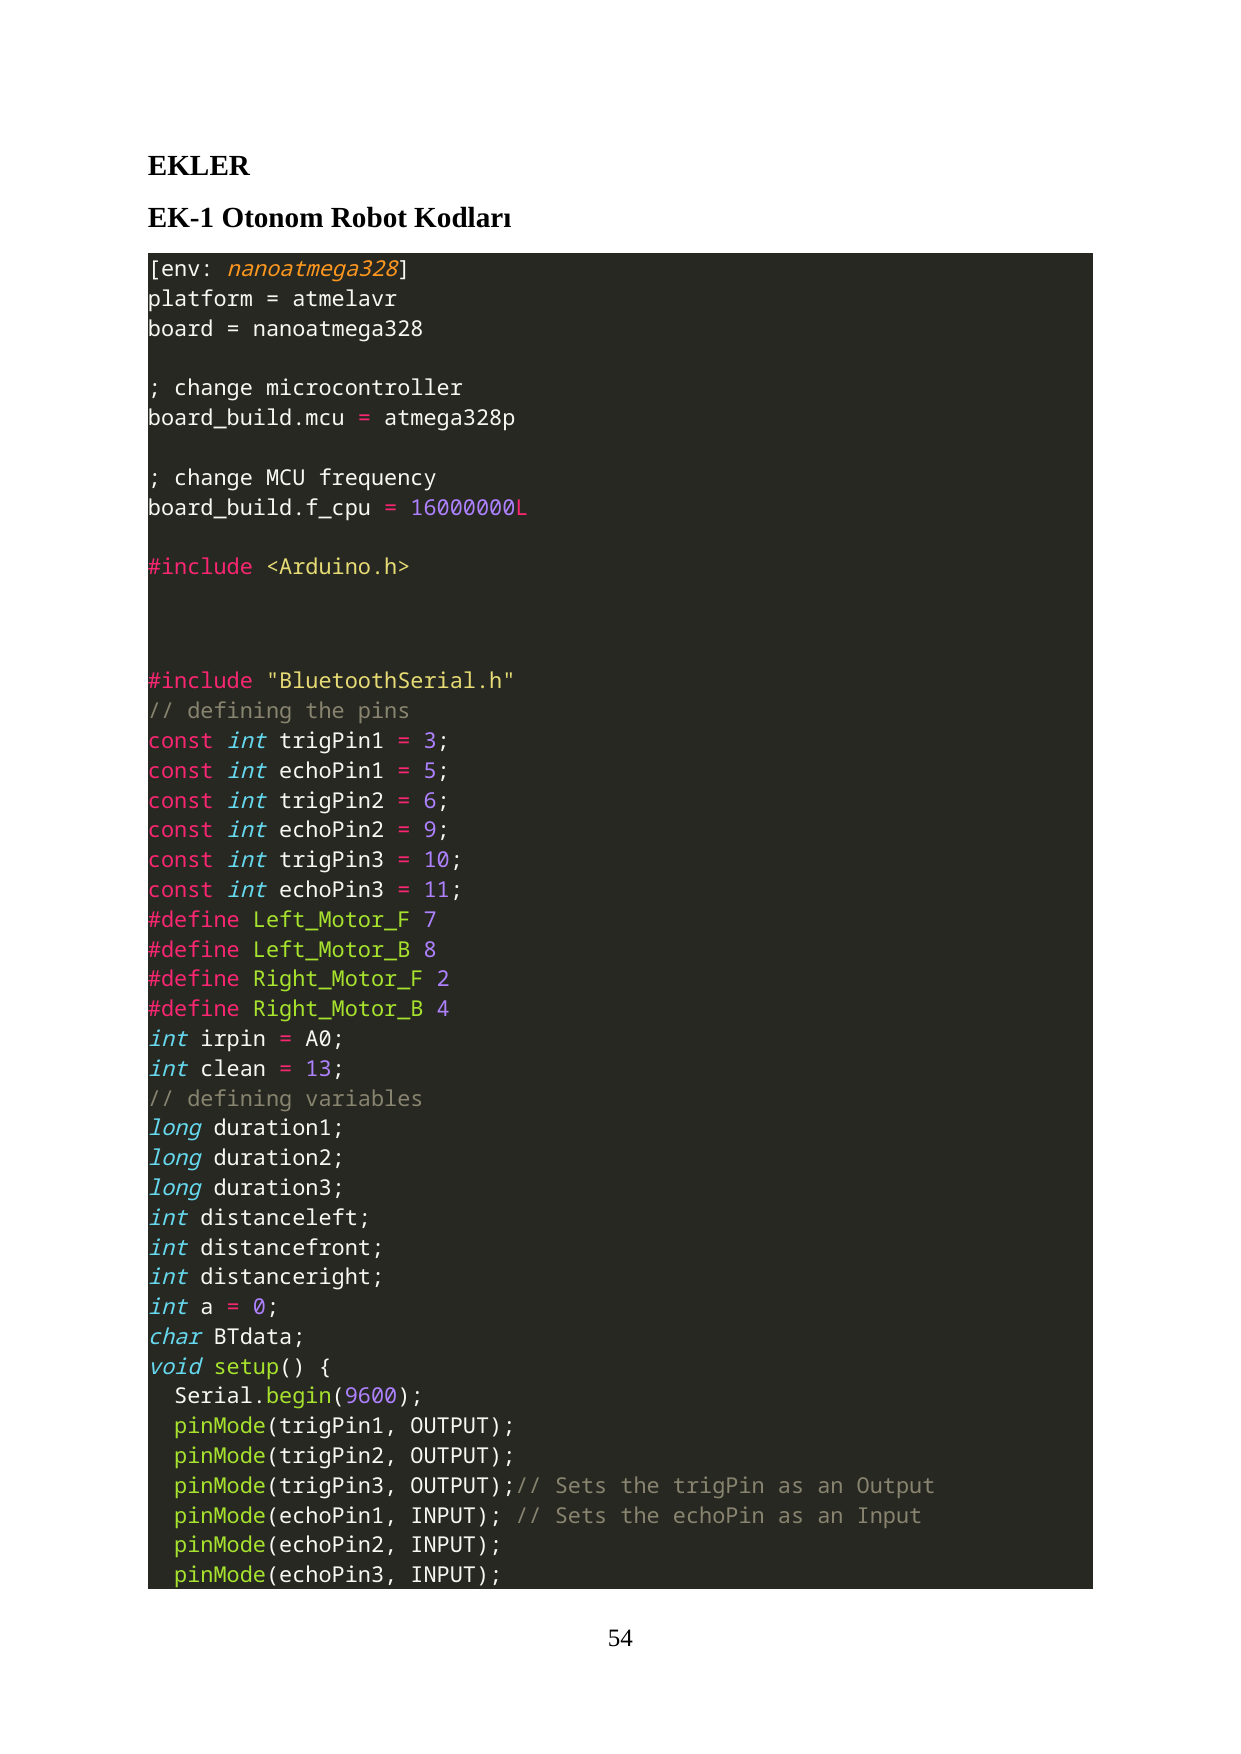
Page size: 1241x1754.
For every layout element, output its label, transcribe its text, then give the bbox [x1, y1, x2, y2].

text #include <Arduino.h> [148, 551, 1093, 581]
text Serial.begin(9600); [148, 1380, 1093, 1410]
text int clean = 13; [148, 1053, 1093, 1082]
text pinMode(echoPin2, INPUT); [148, 1529, 1093, 1559]
text EK-1 Otonom Robot Kodları [148, 200, 1093, 234]
text board = nanoatmega328 [148, 313, 1093, 343]
text #define Right_Motor_B 4 [148, 993, 1093, 1023]
text board_build.f_cpu = 16000000L [148, 492, 1093, 521]
text long duration1; [148, 1112, 1093, 1142]
text [env: nanoatmega328] [148, 253, 1093, 283]
text int distancefront; [148, 1231, 1093, 1261]
text // defining the pins [148, 695, 1093, 725]
text pinMode(trigPin2, OUTPUT); [148, 1440, 1093, 1470]
text long duration2; [148, 1142, 1093, 1172]
text int irpin = A0; [148, 1023, 1093, 1053]
text // defining variables [148, 1082, 1093, 1112]
text EKLER [148, 148, 1093, 181]
text pinMode(echoPin3, INPUT); [148, 1559, 1093, 1589]
text int distanceleft; [148, 1202, 1093, 1231]
text void setup() { [148, 1351, 1093, 1380]
text #define Right_Motor_F 2 [148, 963, 1093, 993]
text #include "BluetoothSerial.h" [148, 665, 1093, 695]
text const int echoPin2 = 9; [148, 814, 1093, 844]
text pinMode(echoPin1, INPUT); // Sets the echoPin as an Input [148, 1499, 1093, 1529]
text const int trigPin2 = 6; [148, 784, 1093, 814]
text char BTdata; [148, 1321, 1093, 1351]
text platform = atmelavr [148, 283, 1093, 313]
text ; change microcontroller [148, 372, 1093, 402]
text #define Left_Motor_B 8 [148, 933, 1093, 963]
text const int trigPin3 = 10; [148, 844, 1093, 874]
text const int echoPin1 = 5; [148, 755, 1093, 784]
text ; change MCU frequency [148, 462, 1093, 492]
text const int echoPin3 = 11; [148, 874, 1093, 904]
text pinMode(trigPin3, OUTPUT);// Sets the trigPin as an Output [148, 1470, 1093, 1499]
text board_build.mcu = atmega328p [148, 402, 1093, 432]
text long duration3; [148, 1172, 1093, 1202]
text int a = 0; [148, 1291, 1093, 1321]
text pinMode(trigPin1, OUTPUT); [148, 1410, 1093, 1440]
text int distanceright; [148, 1261, 1093, 1291]
text #define Left_Motor_F 7 [148, 904, 1093, 933]
text const int trigPin1 = 3; [148, 725, 1093, 755]
